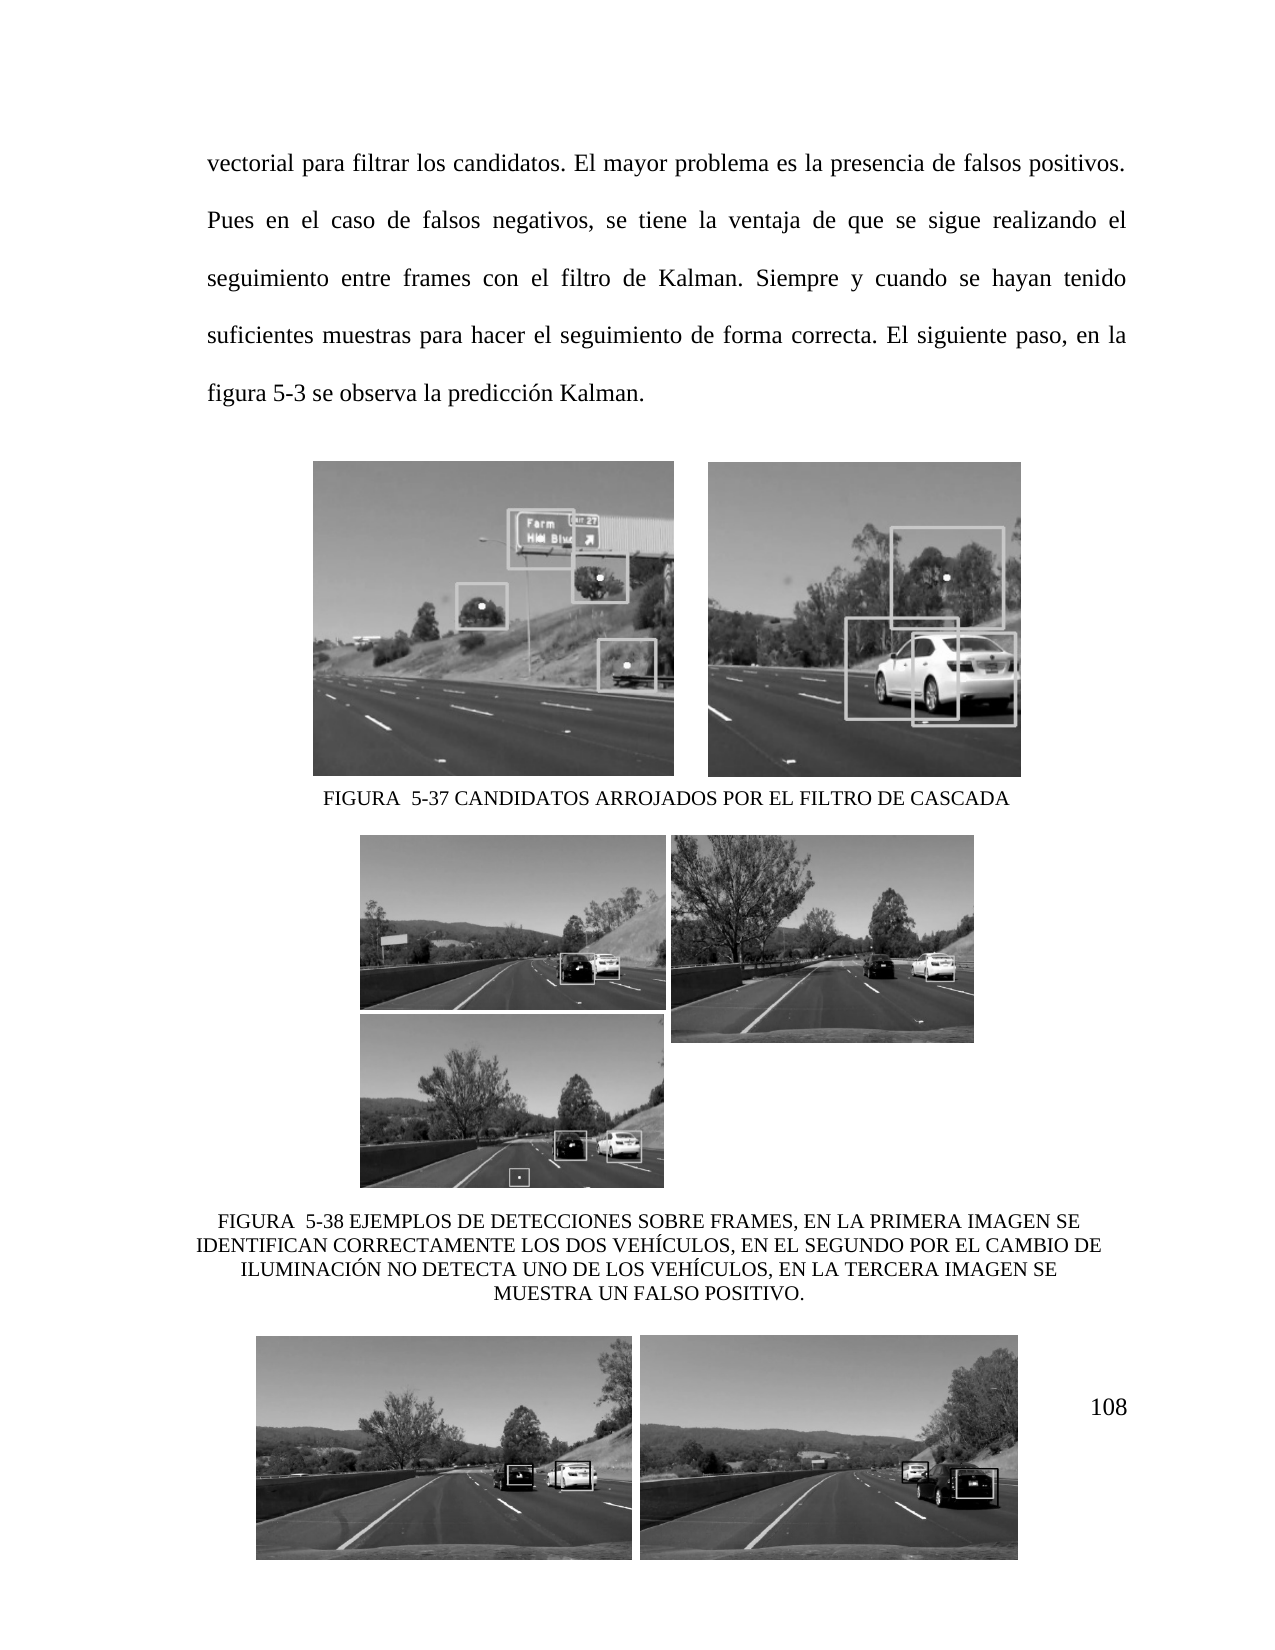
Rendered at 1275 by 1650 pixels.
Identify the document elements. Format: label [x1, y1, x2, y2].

picture [360, 1014, 664, 1188]
text [207, 148, 1127, 406]
picture [708, 462, 1021, 777]
picture [360, 835, 666, 1010]
picture [313, 461, 674, 776]
picture [256, 1336, 632, 1560]
picture [640, 1335, 1018, 1560]
picture [671, 835, 974, 1043]
